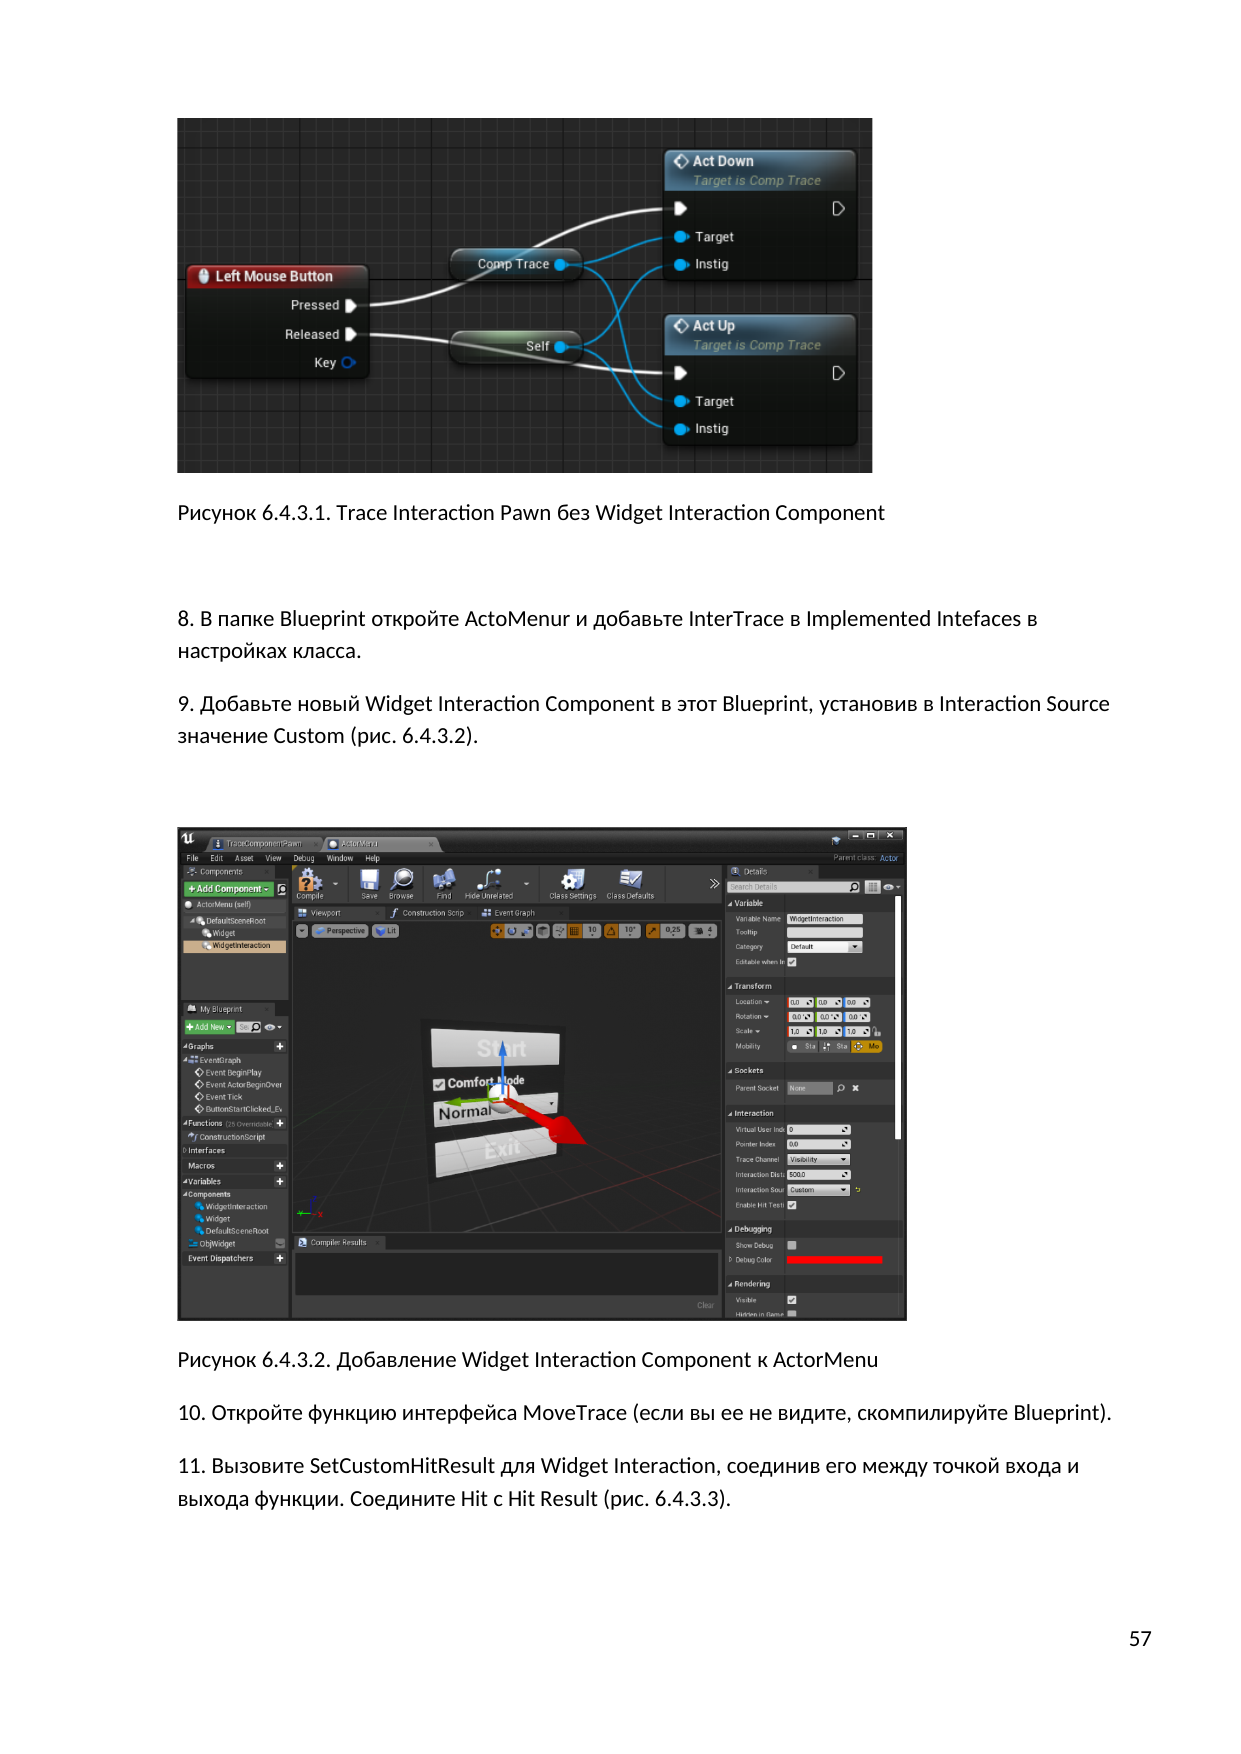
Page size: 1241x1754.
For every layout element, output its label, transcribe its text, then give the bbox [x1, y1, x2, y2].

text 9. Добавьте новый Widget Interaction Component в этот Blueprint, установив в Interaction Source значение Custom (рис. 6.4.3.2). [177, 689, 1152, 749]
text Рисунок 6.4.3.1. Trace Interaction Pawn без Widget Interaction Component [177, 498, 1152, 526]
text Рисунок 6.4.3.2. Добавление Widget Interaction Component к ActorMenu [177, 1345, 1152, 1373]
picture [177, 827, 907, 1321]
text 11. Вызовите SetCustomHitResult для Widget Interaction, соединив его между точкой входа и выхода функции. Соедините Hit с Hit Result (рис. 6.4.3.3). [177, 1451, 1152, 1512]
text 10. Откройте функцию интерфейса MoveTrace (если вы ее не видите, скомпилируйте Blueprint). [177, 1398, 1152, 1426]
text 8. В папке Blueprint откройте ActoMenur и добавьте InterTrace в Implemented Intefaces в настройках класса. [177, 604, 1152, 664]
picture [177, 118, 873, 473]
